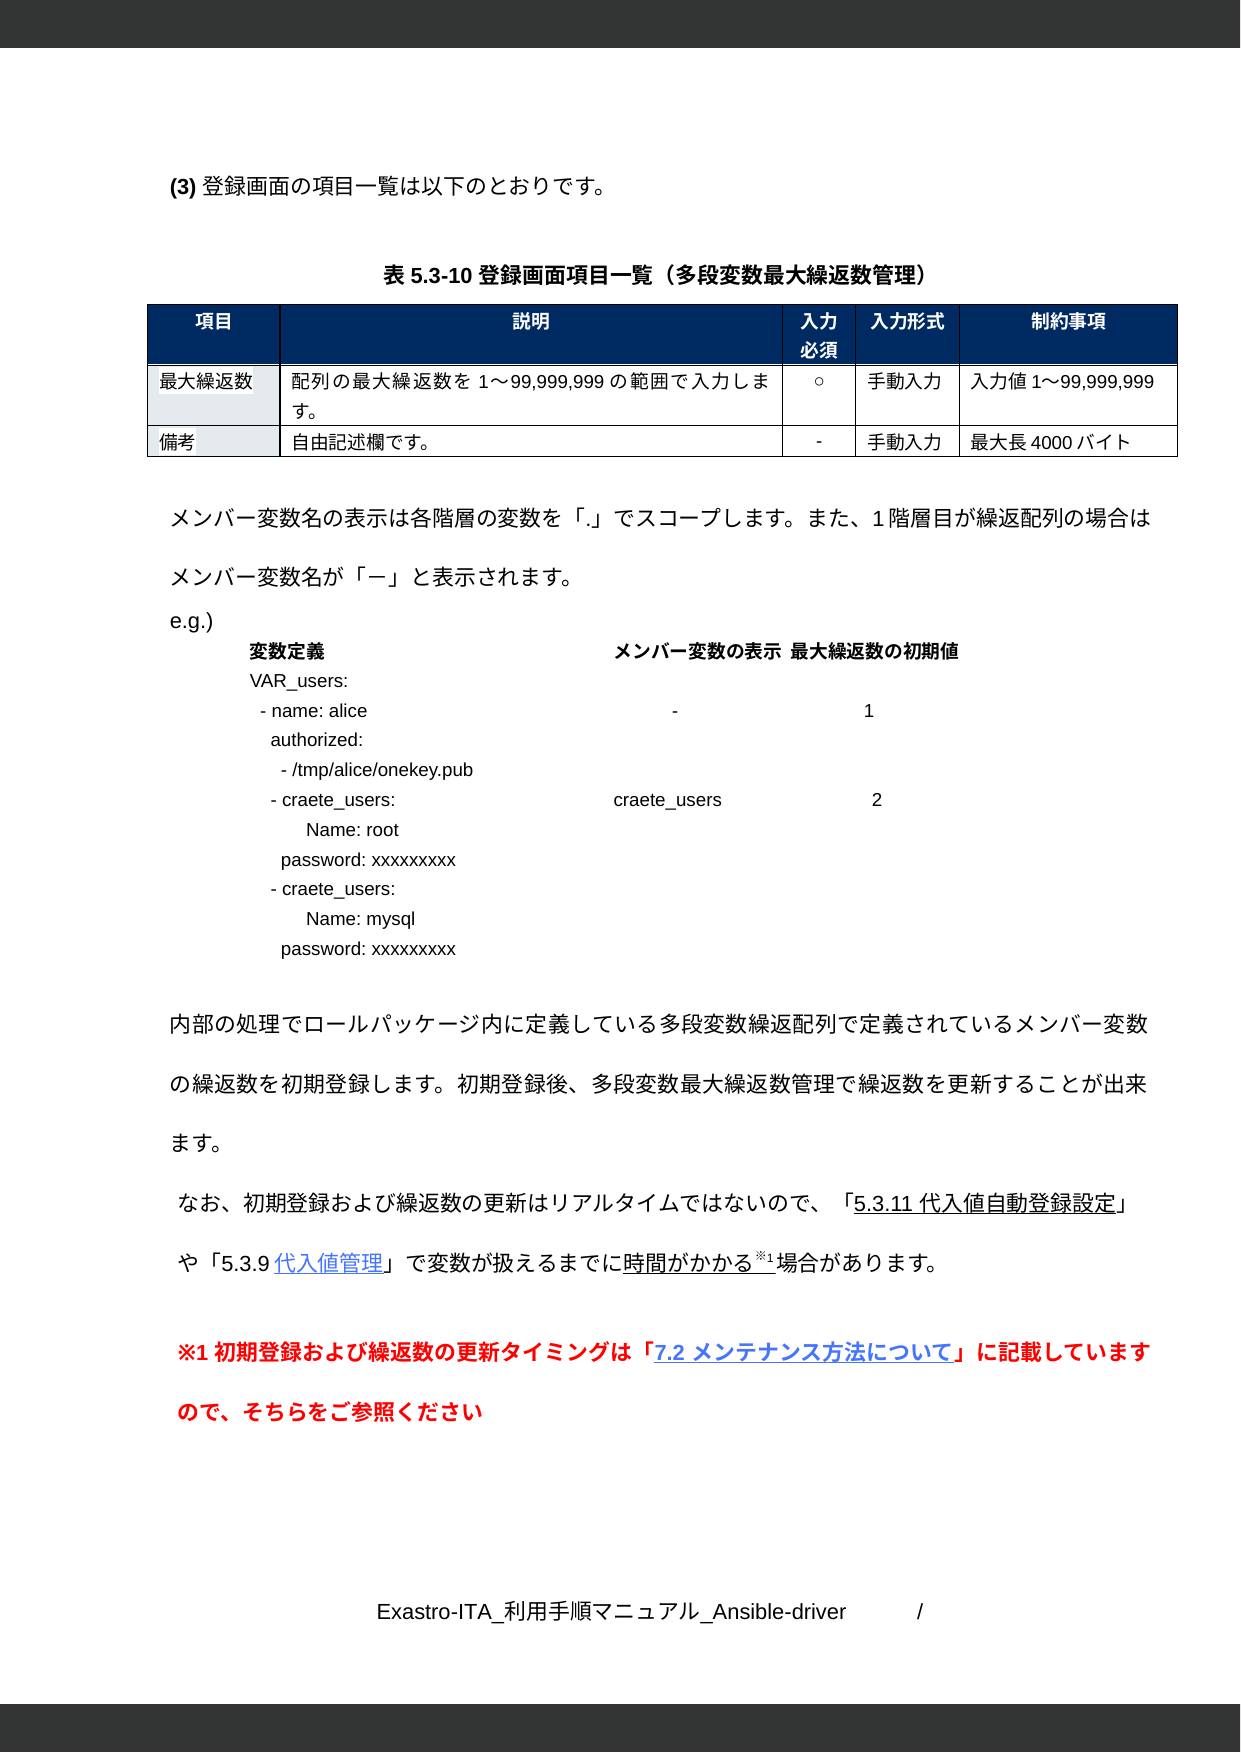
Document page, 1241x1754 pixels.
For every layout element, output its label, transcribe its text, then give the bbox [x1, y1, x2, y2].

picture [0, 1704, 1241, 1752]
table_cell 最大長4000バイト [960, 426, 1177, 456]
text メンバー変数名が「－」と表示されます。 [169, 546, 1152, 606]
text 表 5.3-10 登録画面項目一覧（多段変数最大繰返数管理） [169, 244, 1152, 304]
text ※1 初期登録および繰返数の更新タイミングは「7.2 メンテナンス方法について」に記載していますので、そちらをご参照ください [177, 1321, 1152, 1440]
picture [0, 0, 1241, 48]
table_cell - [783, 426, 855, 456]
table_header 入力形式 [856, 305, 959, 364]
text 内部の処理でロールパッケージ内に定義している多段変数繰返配列で定義されているメンバー変数の繰返数を初期登録します。初期登録後、多段変数最大繰返数管理で繰返数を更新することが出来ます。 [169, 993, 1152, 1172]
table_cell 最大繰返数 [148, 366, 279, 425]
text メンバー変数名の表示は各階層の変数を「.」でスコープします。また、1階層目が繰返配列の場合は [169, 487, 1152, 546]
table_cell 入力値 1～99,999,999 [960, 366, 1177, 425]
table_cell 手動入力 [856, 366, 959, 425]
table_cell 備考 [148, 426, 279, 456]
table_header 変数定義 VAR_users: - name: alice authorized: - /tmp/alice/onekey.pub - craete_users: Name: root password: xxxxxxxxx - craete_users: Name: mysql password: xxxxxxxxx [238, 636, 602, 963]
table_cell 配列の最大繰返数を1～99,999,999の範囲で入力します。 [281, 366, 782, 425]
text (3) 登録画面の項目一覧は以下のとおりです。 [169, 155, 1152, 214]
table_cell 手動入力 [856, 426, 959, 456]
table_cell 自由記述欄です。 [281, 426, 782, 456]
table_header 説明 [281, 305, 782, 364]
text なお、初期登録および繰返数の更新はリアルタイムではないので、「5.3.11 代入値自動登録設定」や「5.3.9代入値管理」で変数が扱えるまでに時間がかかる※1場合があります。 [177, 1172, 1152, 1291]
table_cell ○ [783, 366, 855, 425]
text e.g.) [169, 606, 1152, 636]
table_header メンバー変数の表示 最大繰返数の初期値 1 craete_users 2 [602, 636, 1100, 963]
table_header 項目 [148, 305, 279, 364]
table_header 制約事項 [960, 305, 1177, 364]
table_header 入力 必須 [783, 305, 855, 364]
